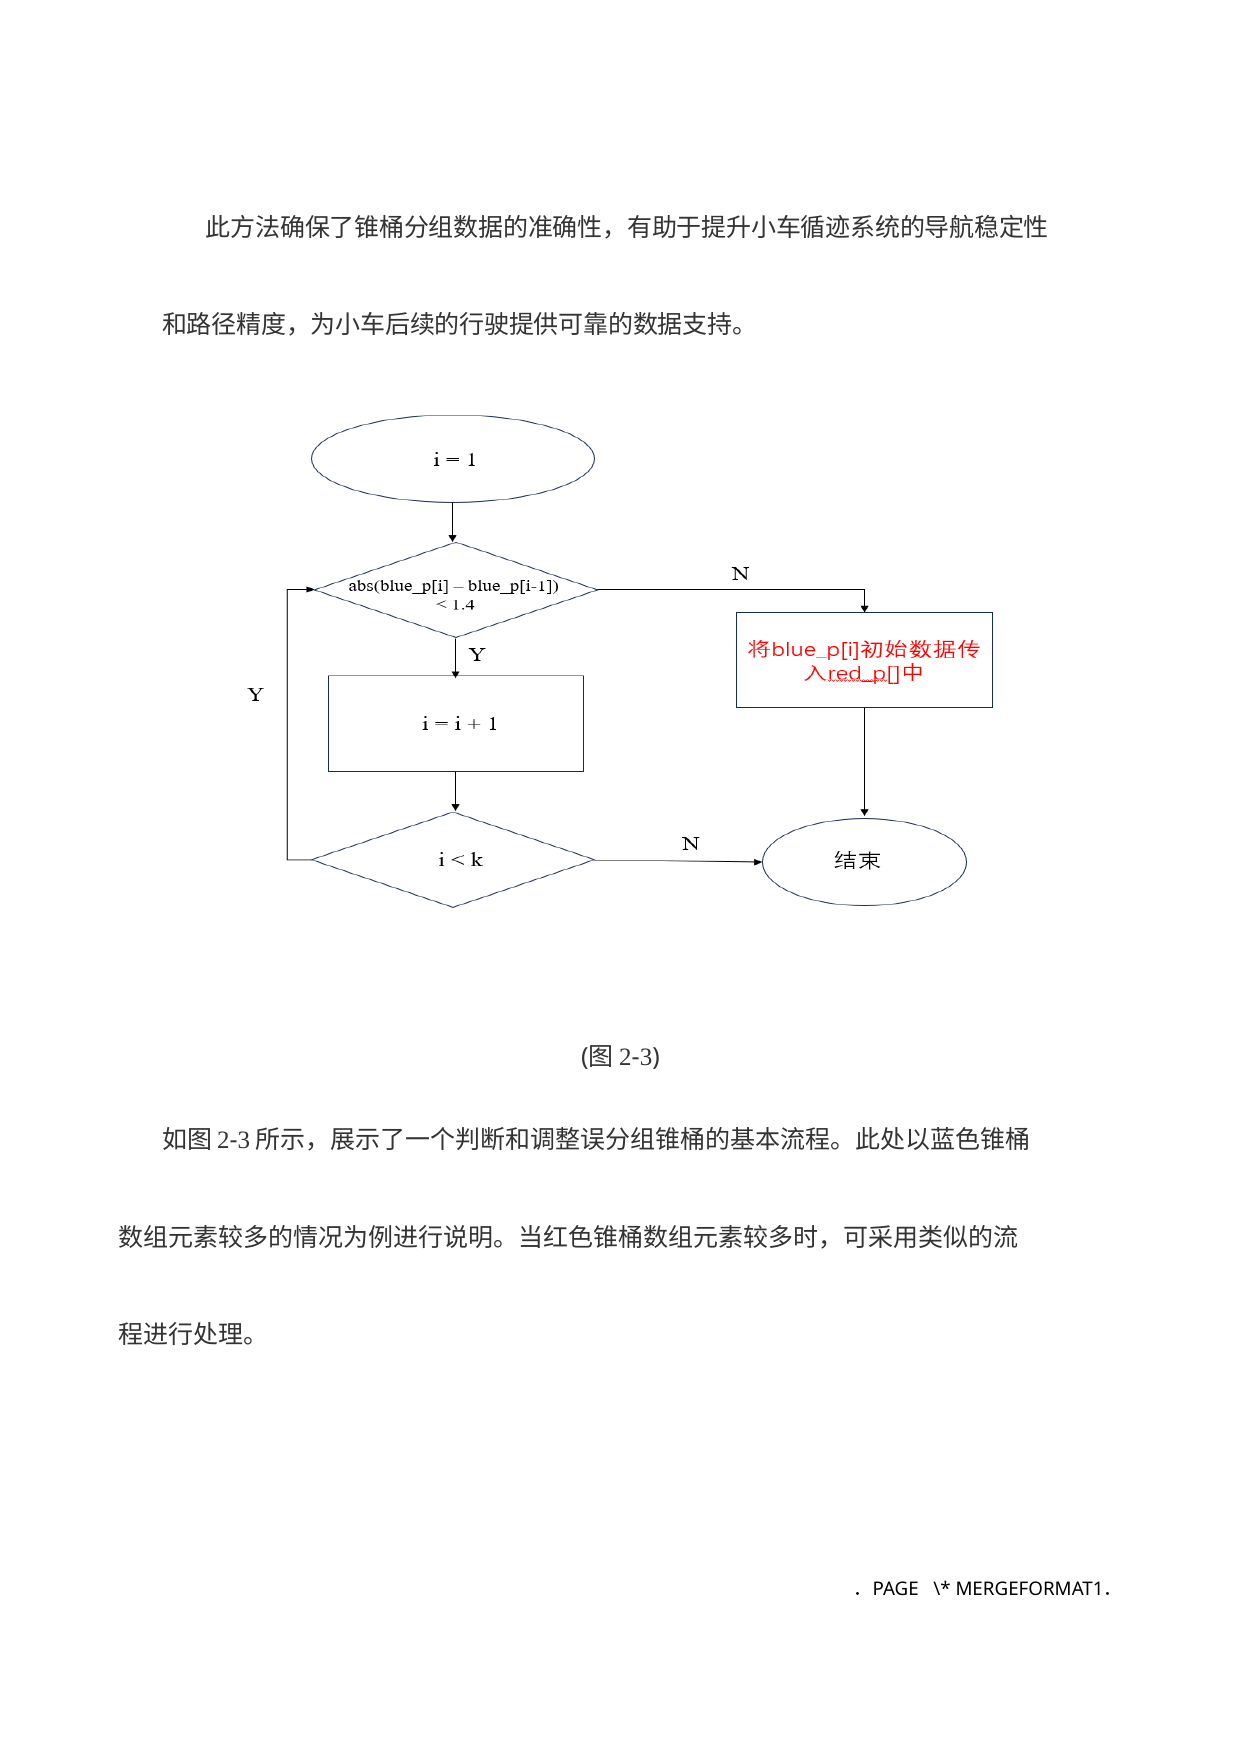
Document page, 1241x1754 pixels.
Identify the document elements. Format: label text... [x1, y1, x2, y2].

text 此方法确保了锥桶分组数据的准确性，有助于提升小车循迹系统的导航稳定性和路径精度，为小车后续的行驶提供可靠的数据支持。 [162, 193, 1049, 355]
text 如图2-3所示，展示了一个判断和调整误分组锥桶的基本流程。此处以蓝色锥桶数组元素较多的情况为例进行说明。当红色锥桶数组元素较多时，可采用类似的流程进行处理。 [118, 1105, 1037, 1365]
text (图 2-3) [118, 1022, 1122, 1087]
picture [226, 402, 1014, 927]
